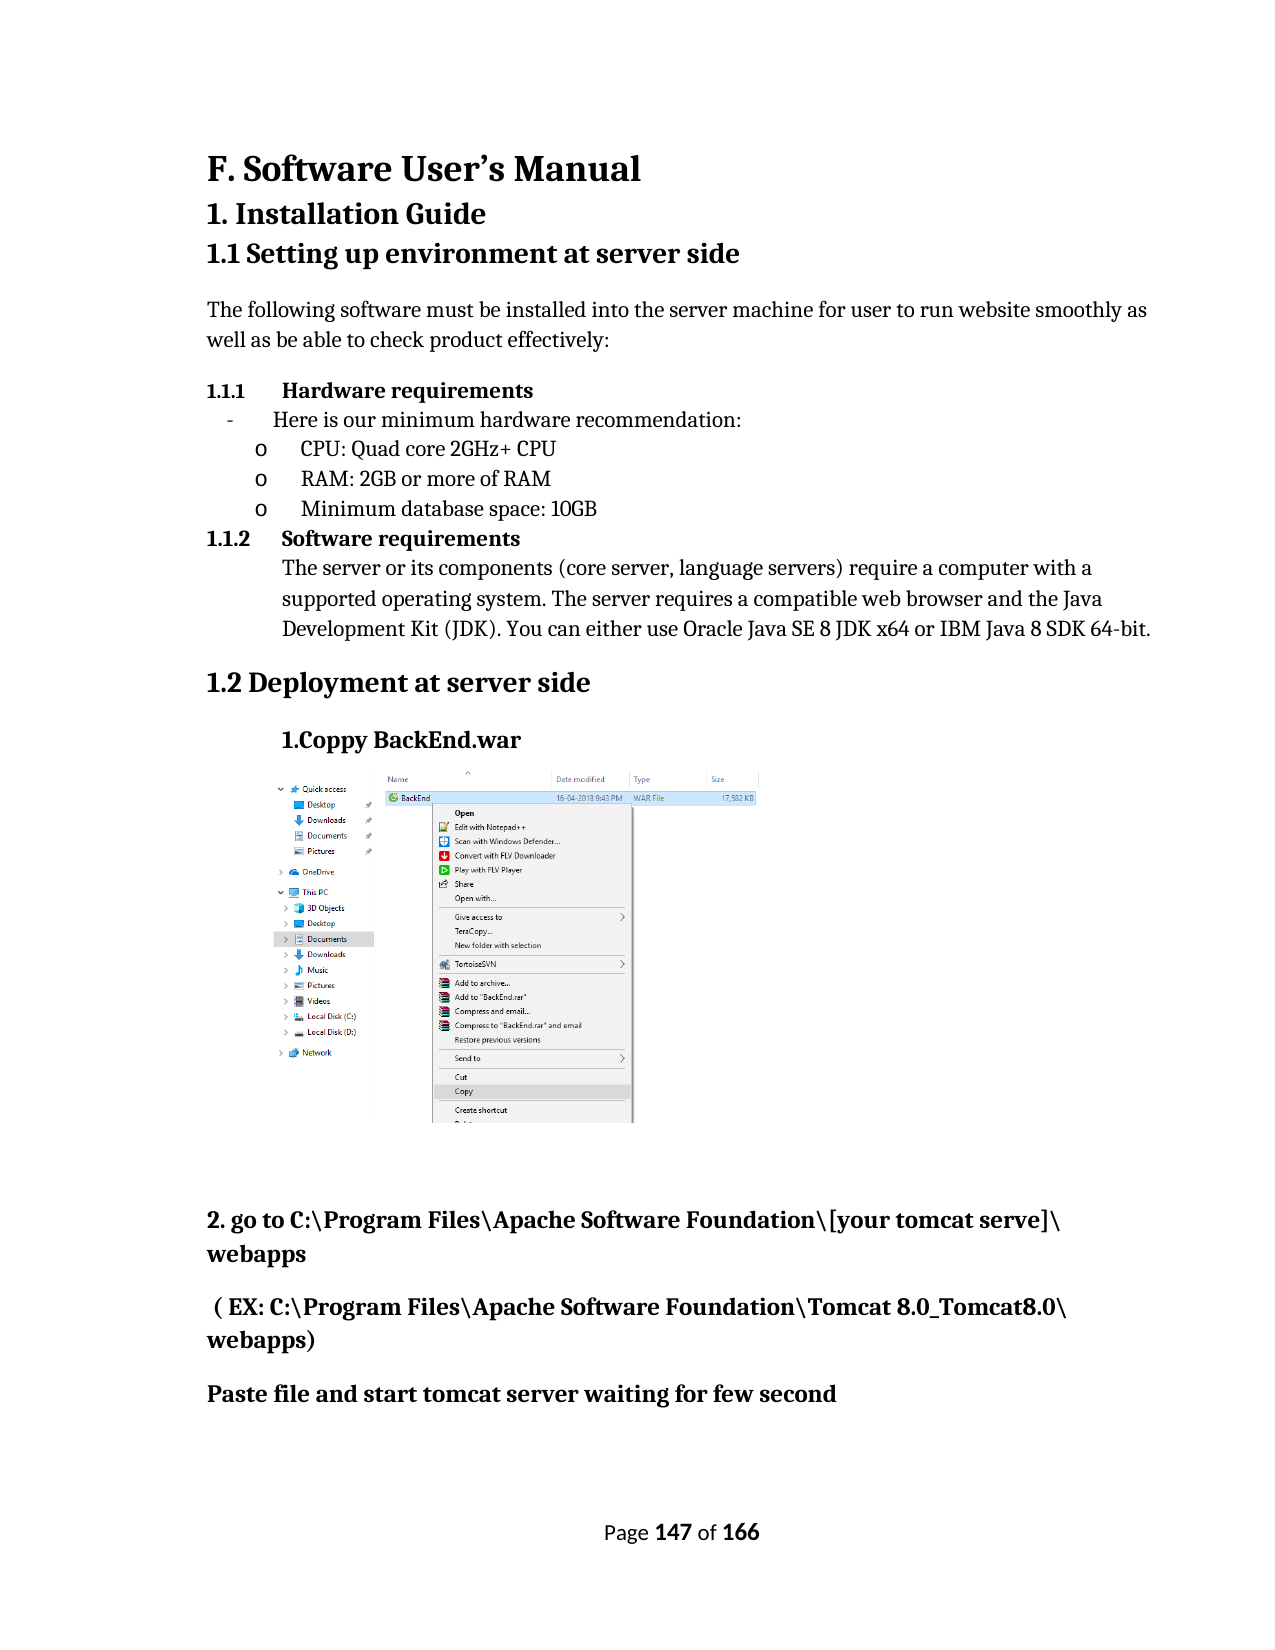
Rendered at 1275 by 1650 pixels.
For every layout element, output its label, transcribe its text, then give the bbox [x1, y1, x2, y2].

list RAM: 2GB or more of RAM [254, 466, 1157, 493]
text 1.Coppy BackEnd.war [207, 726, 1157, 755]
list The server or its components (core server, language servers) require a computer with a supported operating system. The server requires a compatible web browser and the Java Development Kit (JDK). You can either use Oracle Java SE 8 JDK x64 or IBM Java 8 SDK 64-bit. [282, 555, 1157, 642]
text 1.2 Deployment at server side [207, 667, 1157, 700]
list CPU: Quad core 2GHz+ CPU [254, 436, 1157, 463]
list Here is our minimum hardware recommendation: [226, 407, 1157, 433]
list Minimum database space: 10GB [254, 496, 1157, 523]
picture [273, 769, 769, 1123]
text ( EX: C:\Program Files\Apache Software Foundation\Tomcat 8.0_Tomcat8.0\webapps) [207, 1293, 1157, 1355]
text F. Software User’s Manual 1. Installation Guide 1.1 Setting up environment at server side [207, 148, 1157, 271]
list Hardware requirements [207, 378, 1157, 404]
text 2. go to C:\Program Files\Apache Software Foundation\[your tomcat serve]\webapps [207, 1206, 1157, 1268]
text The following software must be installed into the server machine for user to run website smoothly as well as be able to check product effectively: [207, 296, 1157, 353]
list Software requirements [207, 526, 1157, 553]
text Paste file and start tomcat server waiting for few second [207, 1380, 1157, 1409]
